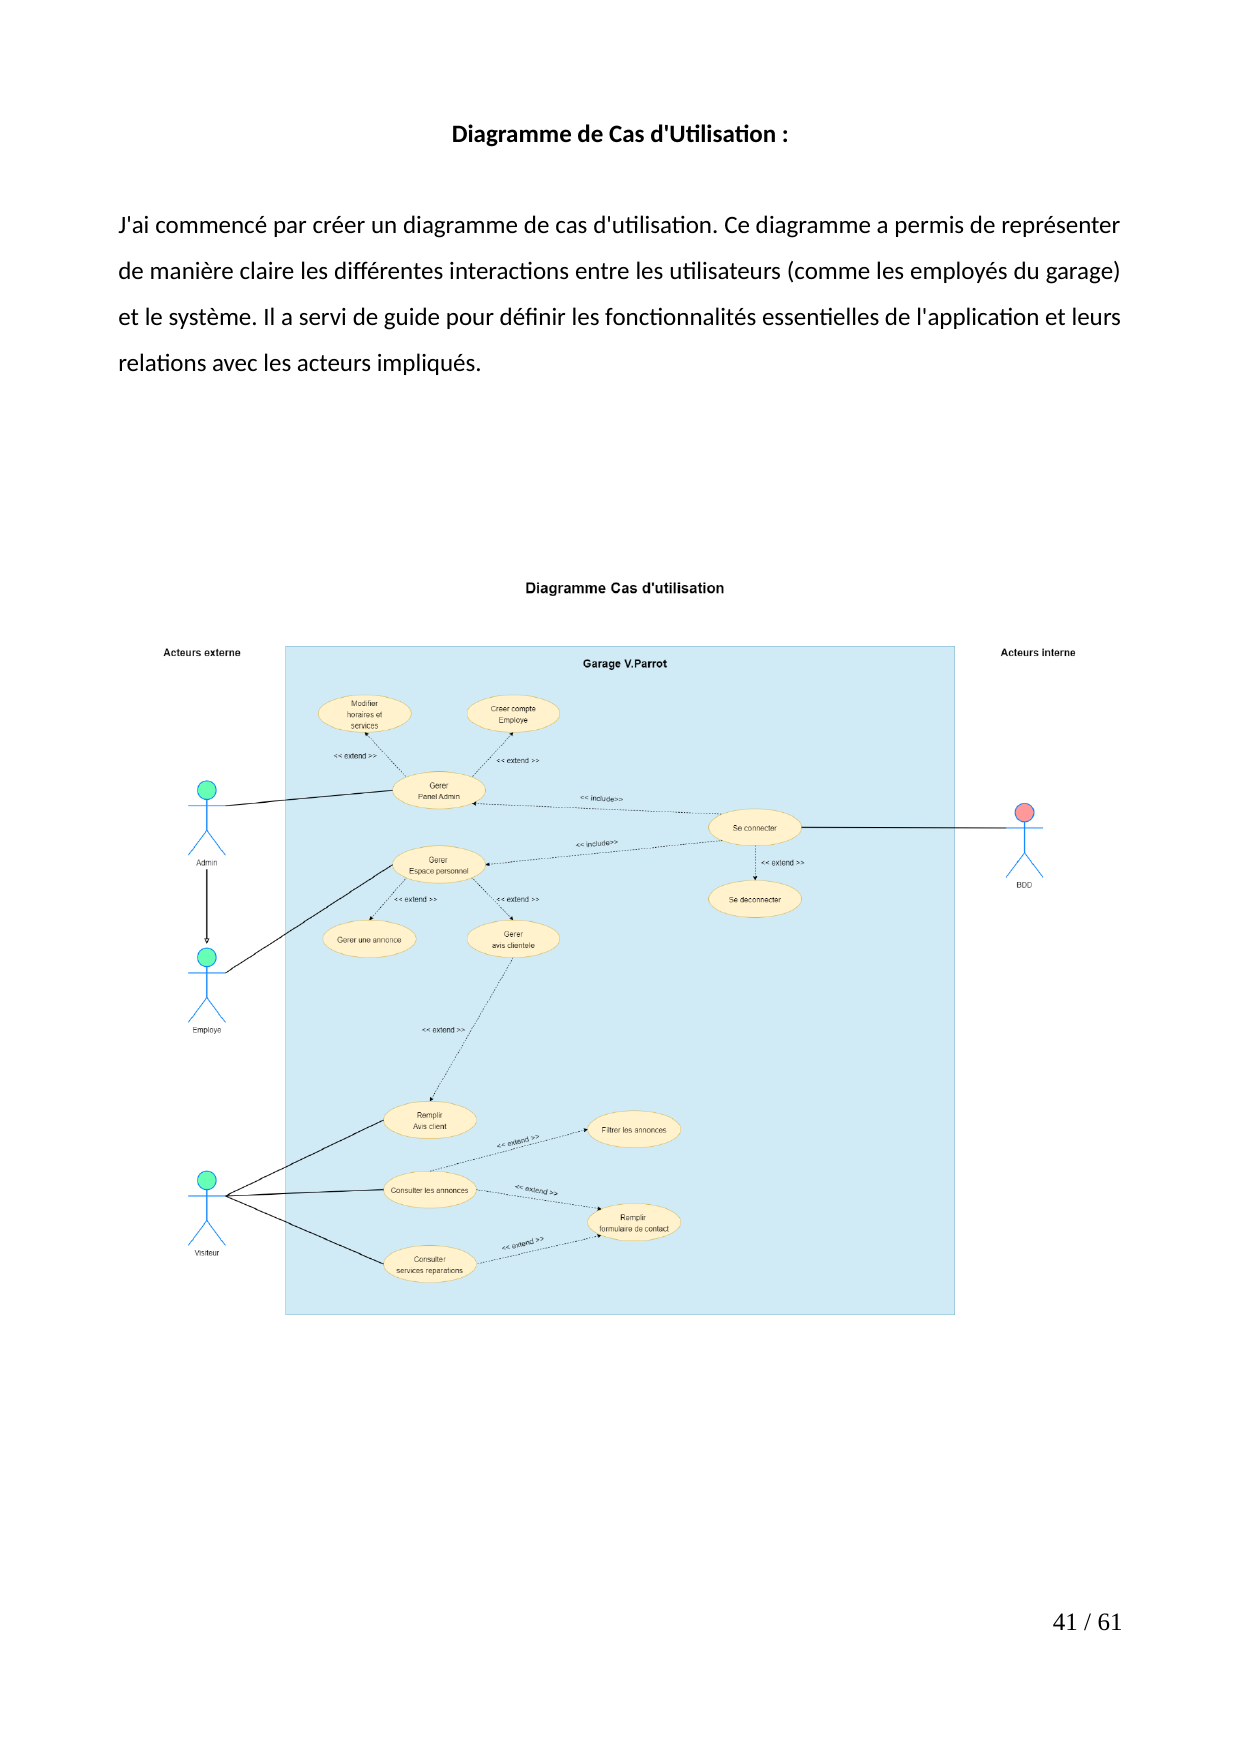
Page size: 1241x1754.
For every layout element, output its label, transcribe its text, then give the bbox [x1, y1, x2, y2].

text Diagramme de Cas d'Utilisation : [118, 118, 1122, 149]
picture [118, 576, 1122, 1315]
text J'ai commencé par créer un diagramme de cas d'utilisation. Ce diagramme a permis de représenter de manière claire les différentes interactions entre les utilisateurs (comme les employés du garage) et le système. Il a servi de guide pour définir les fonctionnalités essentielles de l'application et leurs relations avec les acteurs impliqués. [118, 209, 1122, 377]
